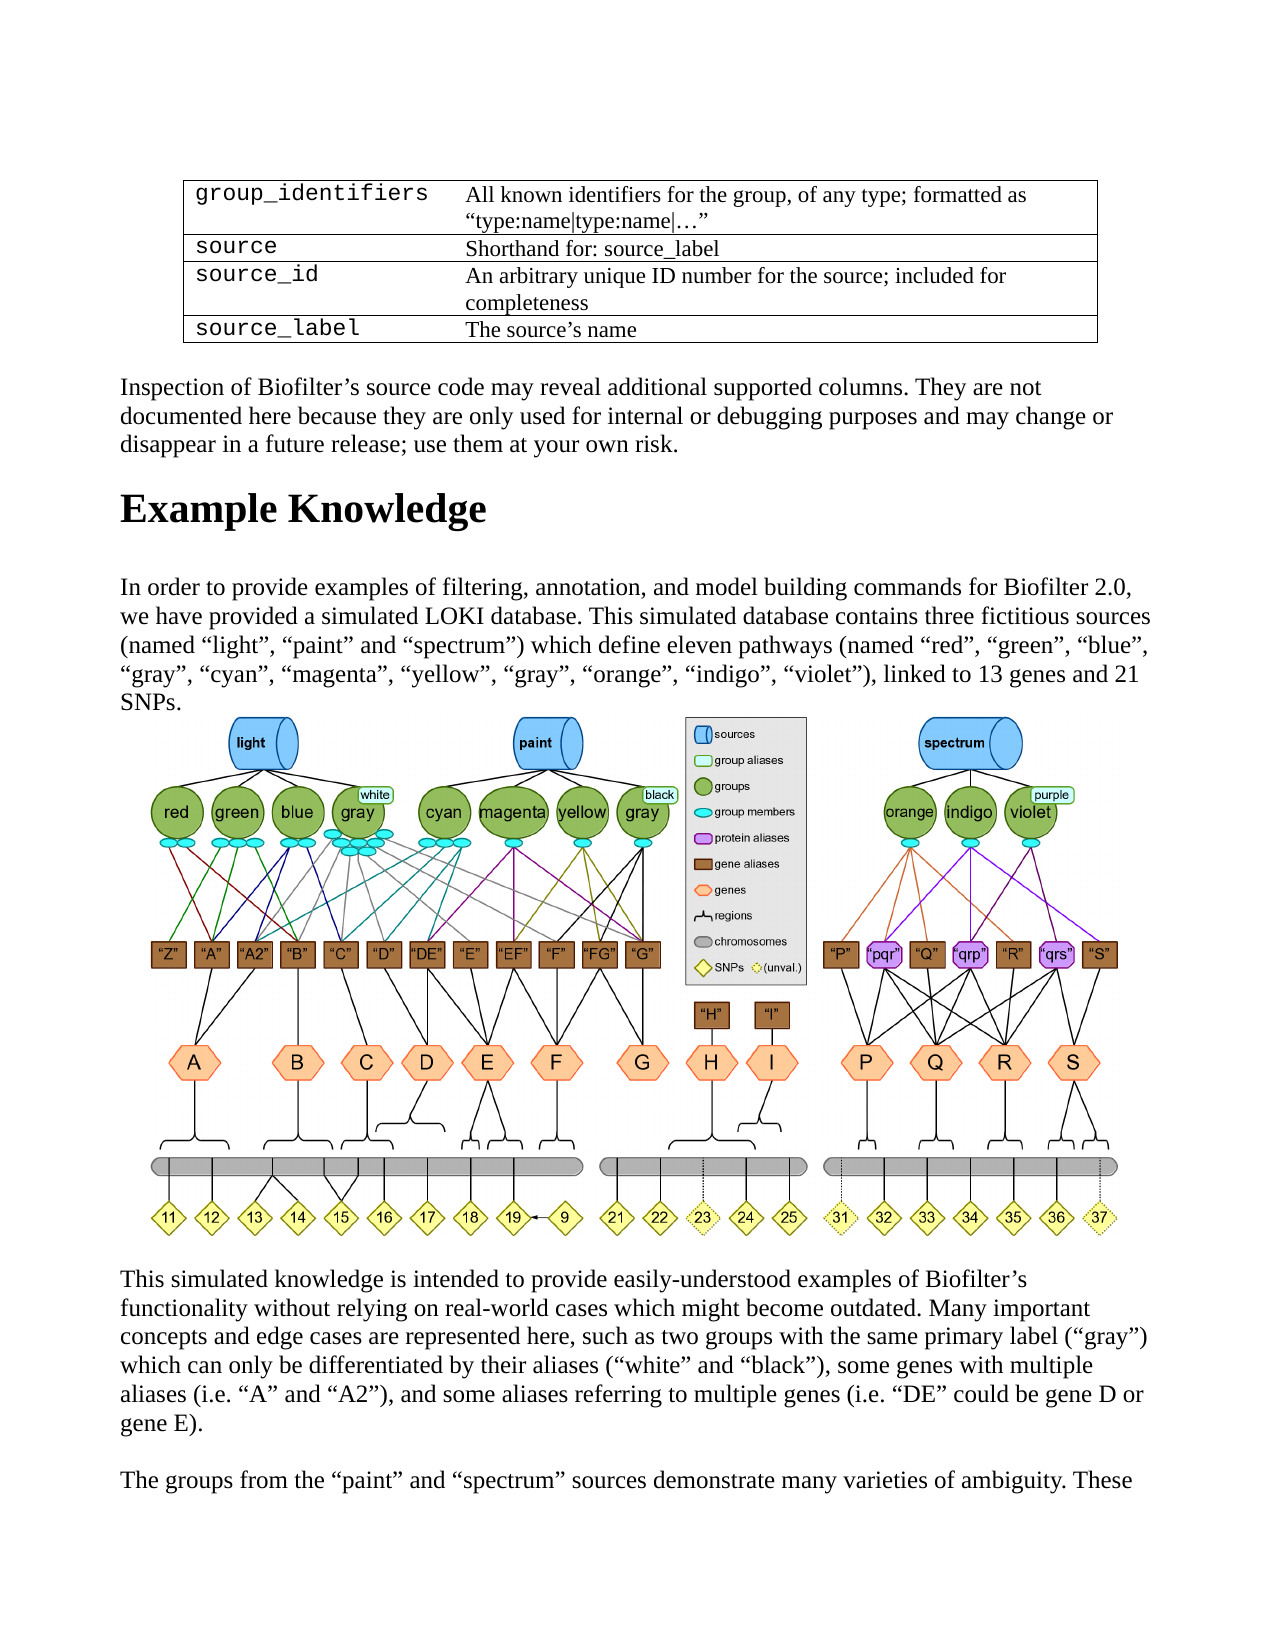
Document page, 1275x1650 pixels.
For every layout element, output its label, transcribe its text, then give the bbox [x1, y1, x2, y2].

table_cell source [184, 235, 454, 261]
text examples of filtering, annotation, and model building commands for Biofilter 2.0, we have provide a simulated LOKI database. This simulated database contains three sources (named “light”, “paint” and “spectrum”) eleven pathways (named “red”, “green”, “blue”, “gray”, “cyan”, “magenta”, “yellow”, “gray”, “orange”, “indigo”, “violet”), linked to 13 genes and 21 SNPs [120, 572, 1155, 716]
table_cell All known identifiers for the group, of any type; formatted as “type:name|type:name|…” [454, 181, 1097, 234]
table_cell An arbitrary unique ID number for the source; included for completeness [454, 262, 1097, 315]
table_cell source_id [184, 262, 454, 315]
table_cell Shorthand for: source_label [454, 235, 1097, 261]
table_cell The source’s name [454, 316, 1097, 342]
subtitle Example [120, 483, 1155, 531]
table_cell group_identifiers [184, 181, 454, 234]
table_cell source_label [184, 316, 454, 342]
picture [150, 716, 1125, 1236]
text Inspection of Biofilter’s source code may reveal additional supported columns. They are not documented here because they are only used for internal or debugging purposes and may change or disappear in a future release; use them at your own risk. [120, 372, 1155, 458]
